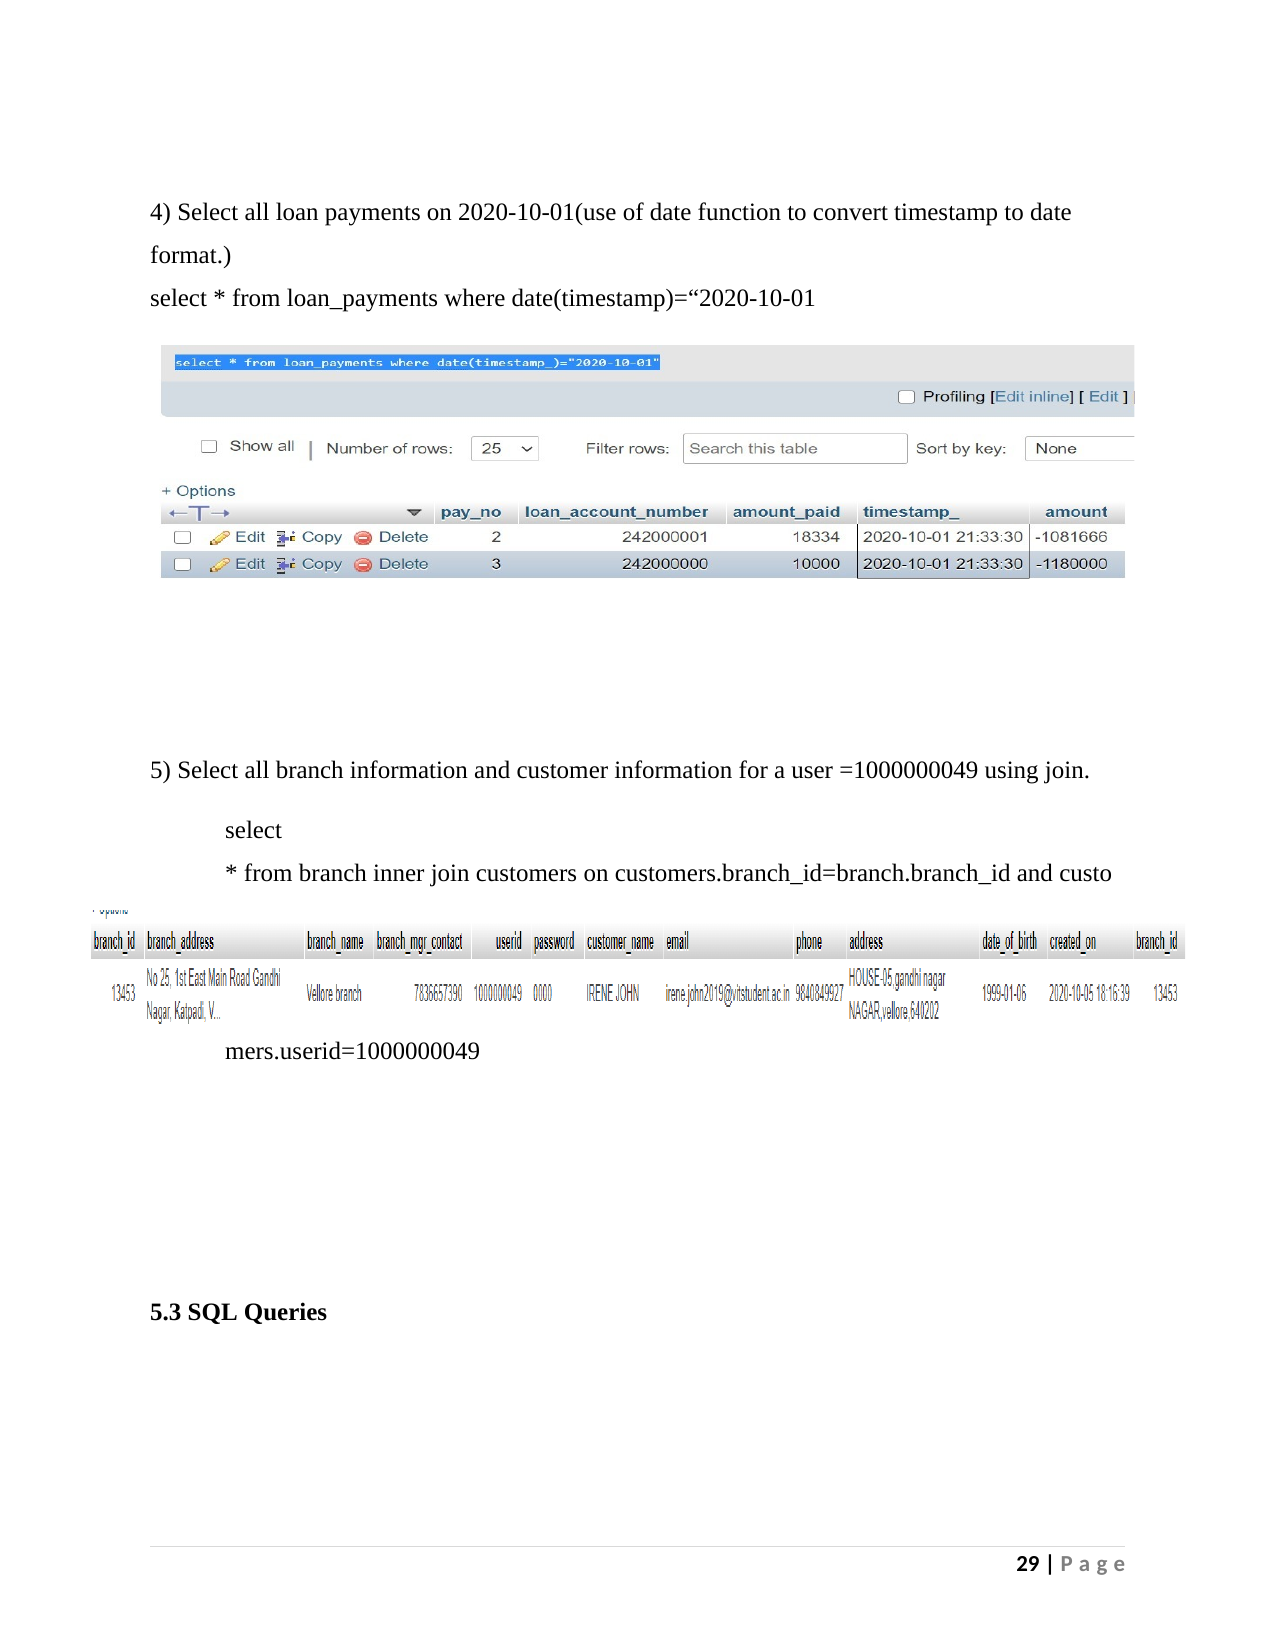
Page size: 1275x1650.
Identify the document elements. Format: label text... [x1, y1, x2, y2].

text select * from branch inner join customers on customers.branch_id=branch.branch_id and customers.userid=1000000049 [225, 815, 1125, 910]
picture [90, 910, 1186, 1037]
text 4) Select all loan payments on 2020-10-01(use of date function to convert timestamp to date format.) select * from loan_payments where date(timestamp)=“2020-10-01 [150, 197, 1125, 312]
text select * from branch inner join customers on customers.branch_id=branch.branch_id and customers.userid=1000000049 [225, 1037, 1125, 1065]
text 5) Select all branch information and customer information for a user =1000000049 using join. [150, 755, 1125, 784]
picture [159, 345, 1135, 581]
subtitle 5.3 SQL Queries [150, 1297, 1125, 1325]
